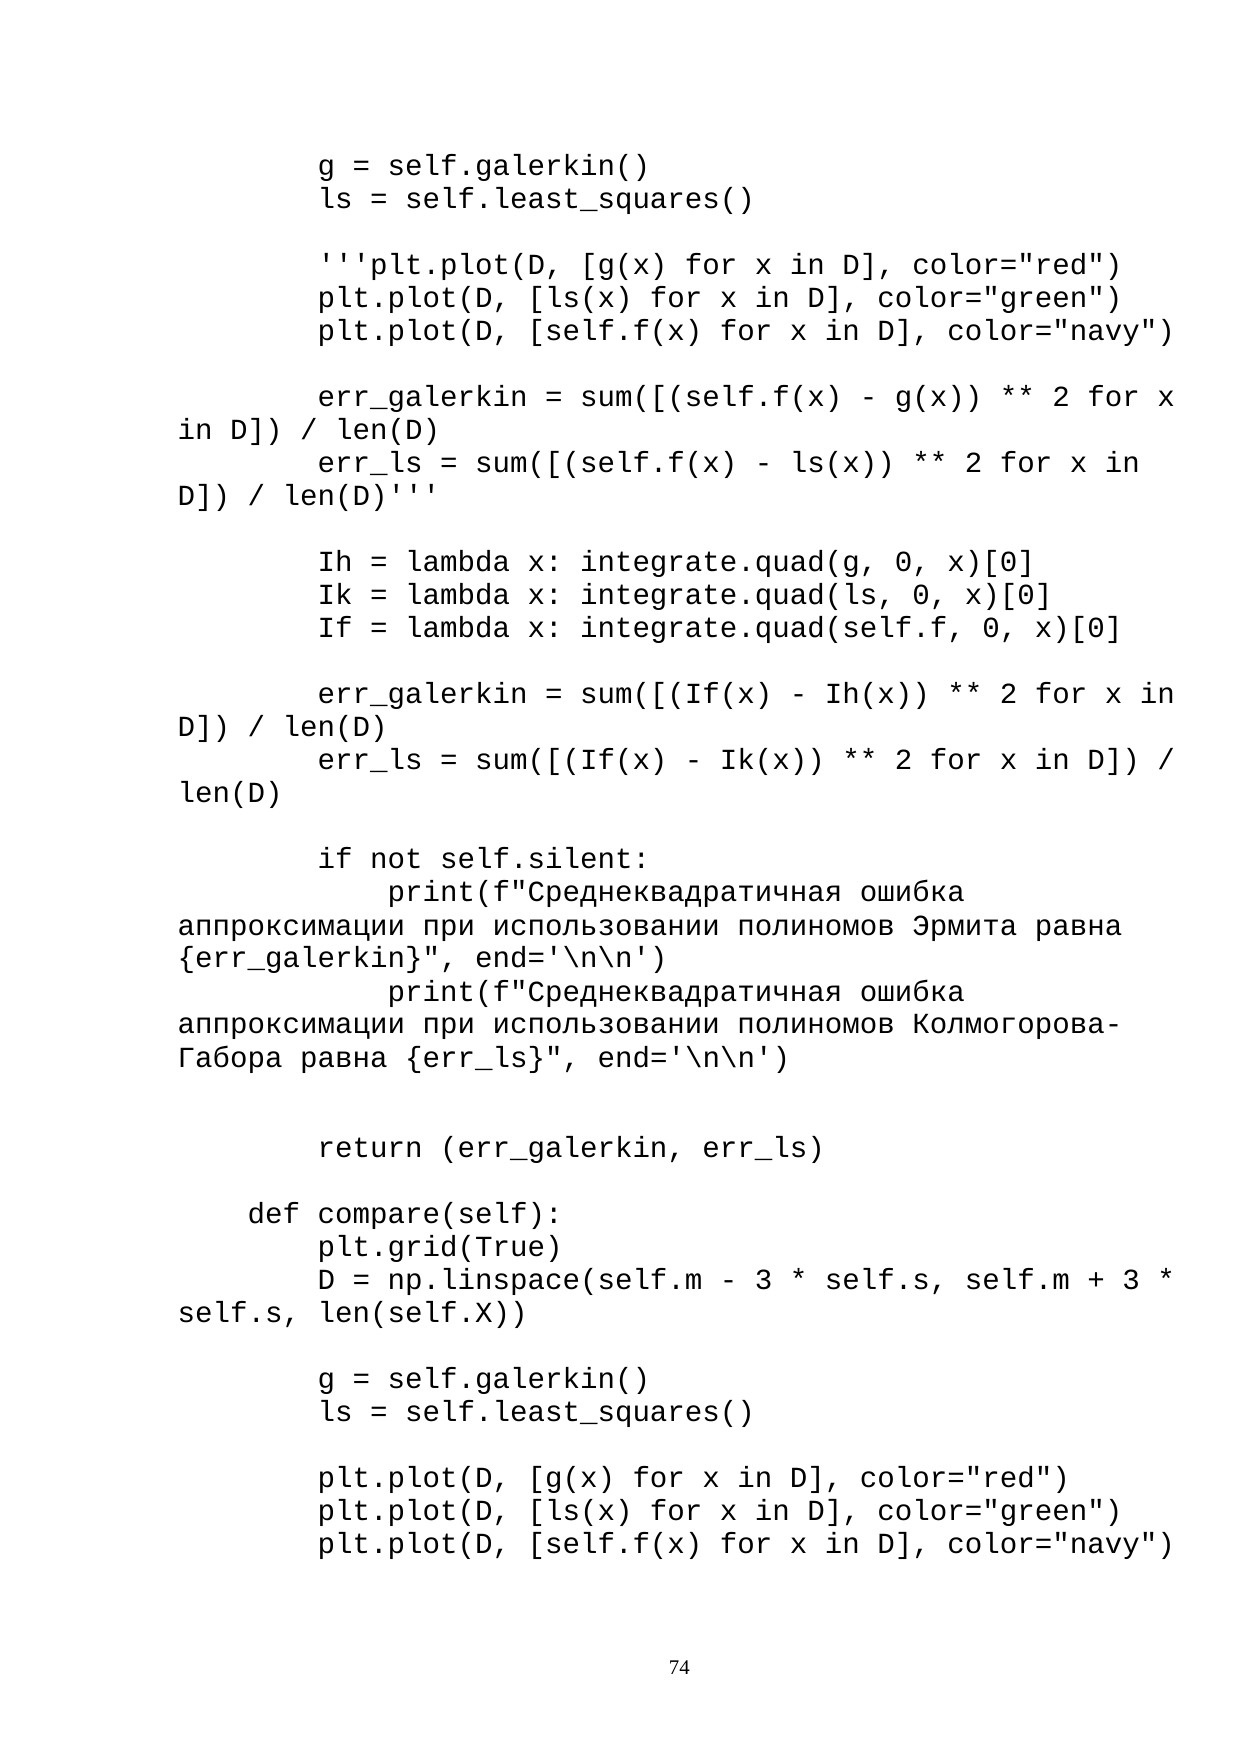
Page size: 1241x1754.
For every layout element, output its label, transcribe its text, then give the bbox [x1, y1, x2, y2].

text g = self.galerkin() [177, 1364, 1181, 1397]
text plt.plot(D, [self.f(x) for x in D], color="navy") [177, 316, 1181, 349]
text return (err_galerkin, err_ls) [177, 1133, 1181, 1166]
text err_ls = sum([(self.f(x) - ls(x)) ** 2 for x in D]) / len(D)''' [177, 448, 1181, 514]
text plt.plot(D, [ls(x) for x in D], color="green") [177, 283, 1181, 316]
text plt.plot(D, [self.f(x) for x in D], color="navy") [177, 1529, 1181, 1562]
text def compare(self): [177, 1199, 1181, 1232]
text Ik = lambda x: integrate.quad(ls, 0, x)[0] [177, 580, 1181, 613]
text err_galerkin = sum([(self.f(x) - g(x)) ** 2 for x in D]) / len(D) [177, 382, 1181, 448]
text if not self.silent: [177, 844, 1181, 878]
text plt.plot(D, [ls(x) for x in D], color="green") [177, 1496, 1181, 1529]
text ls = self.least_squares() [177, 184, 1181, 217]
text err_ls = sum([(If(x) - Ik(x)) ** 2 for x in D]) / len(D) [177, 746, 1181, 812]
text If = lambda x: integrate.quad(self.f, 0, x)[0] [177, 613, 1181, 646]
text '''plt.plot(D, [g(x) for x in D], color="red") [177, 250, 1181, 283]
text g = self.galerkin() [177, 151, 1181, 184]
text plt.grid(True) [177, 1232, 1181, 1265]
text print(f"Среднеквадратичная ошибка аппроксимации при использовании полиномов Эрмита равна {err_galerkin}", end='\n\n') [177, 878, 1181, 977]
text Ih = lambda x: integrate.quad(g, 0, x)[0] [177, 547, 1181, 580]
text ls = self.least_squares() [177, 1397, 1181, 1430]
text err_galerkin = sum([(If(x) - Ih(x)) ** 2 for x in D]) / len(D) [177, 679, 1181, 746]
text print(f"Среднеквадратичная ошибка аппроксимации при использовании полиномов Колмогорова-Габора равна {err_ls}", end='\n\n') [177, 977, 1181, 1076]
text plt.plot(D, [g(x) for x in D], color="red") [177, 1463, 1181, 1496]
text D = np.linspace(self.m - 3 * self.s, self.m + 3 * self.s, len(self.X)) [177, 1265, 1181, 1331]
